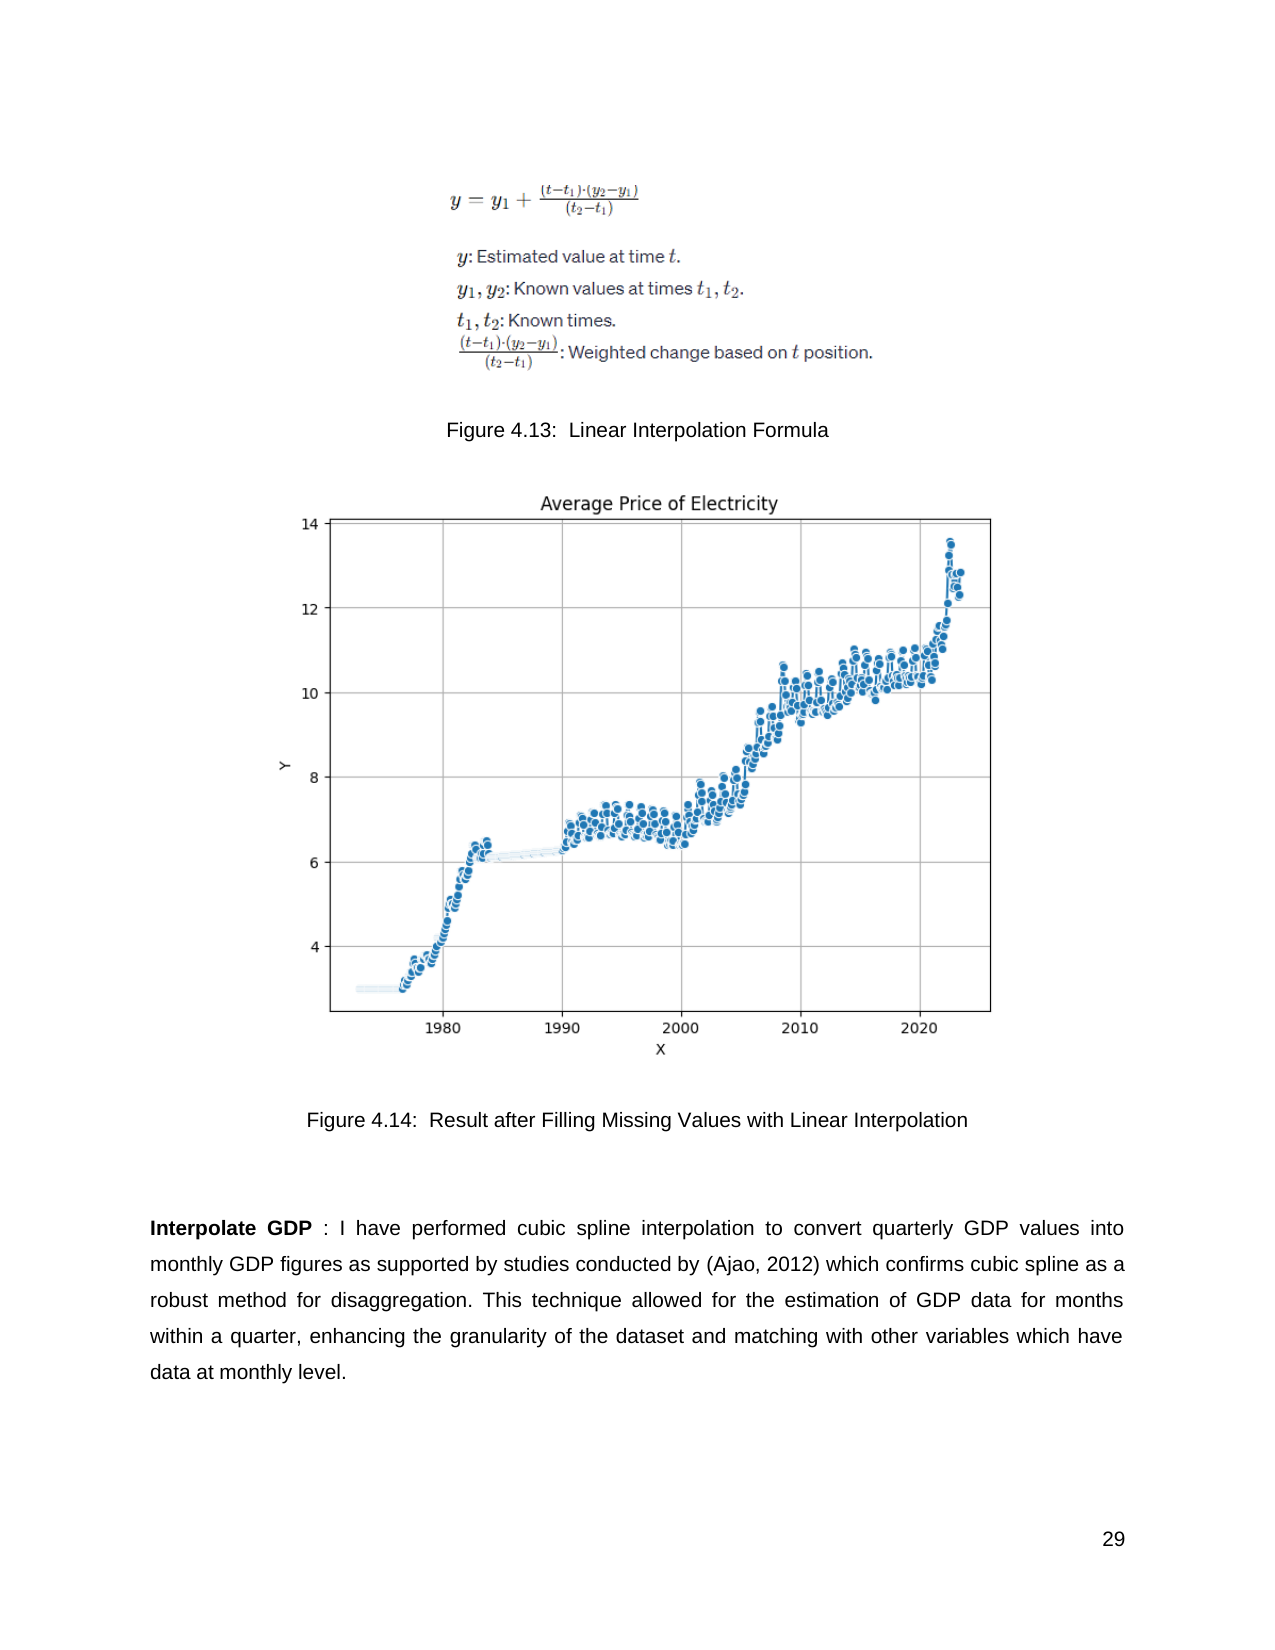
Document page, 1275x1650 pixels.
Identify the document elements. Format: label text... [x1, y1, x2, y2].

picture [449, 185, 878, 371]
text Interpolate GDP : I have performed cubic spline interpolation to convert quarterly GDP values into monthly GDP figures as supported by studies conducted by (Ajao, 2012) which confirms cubic spline as a robust method for disaggregation. This technique allowed for the estimation of GDP data for months within a quarter, enhancing the granularity of the dataset and matching with other variables which have data at monthly level. [150, 1216, 1125, 1384]
text Figure 4.14: Result after Filling Missing Values with Linear Interpolation [150, 1108, 1125, 1132]
text Figure 4.13: Linear Interpolation Formula [150, 418, 1125, 442]
picture [269, 490, 1006, 1061]
